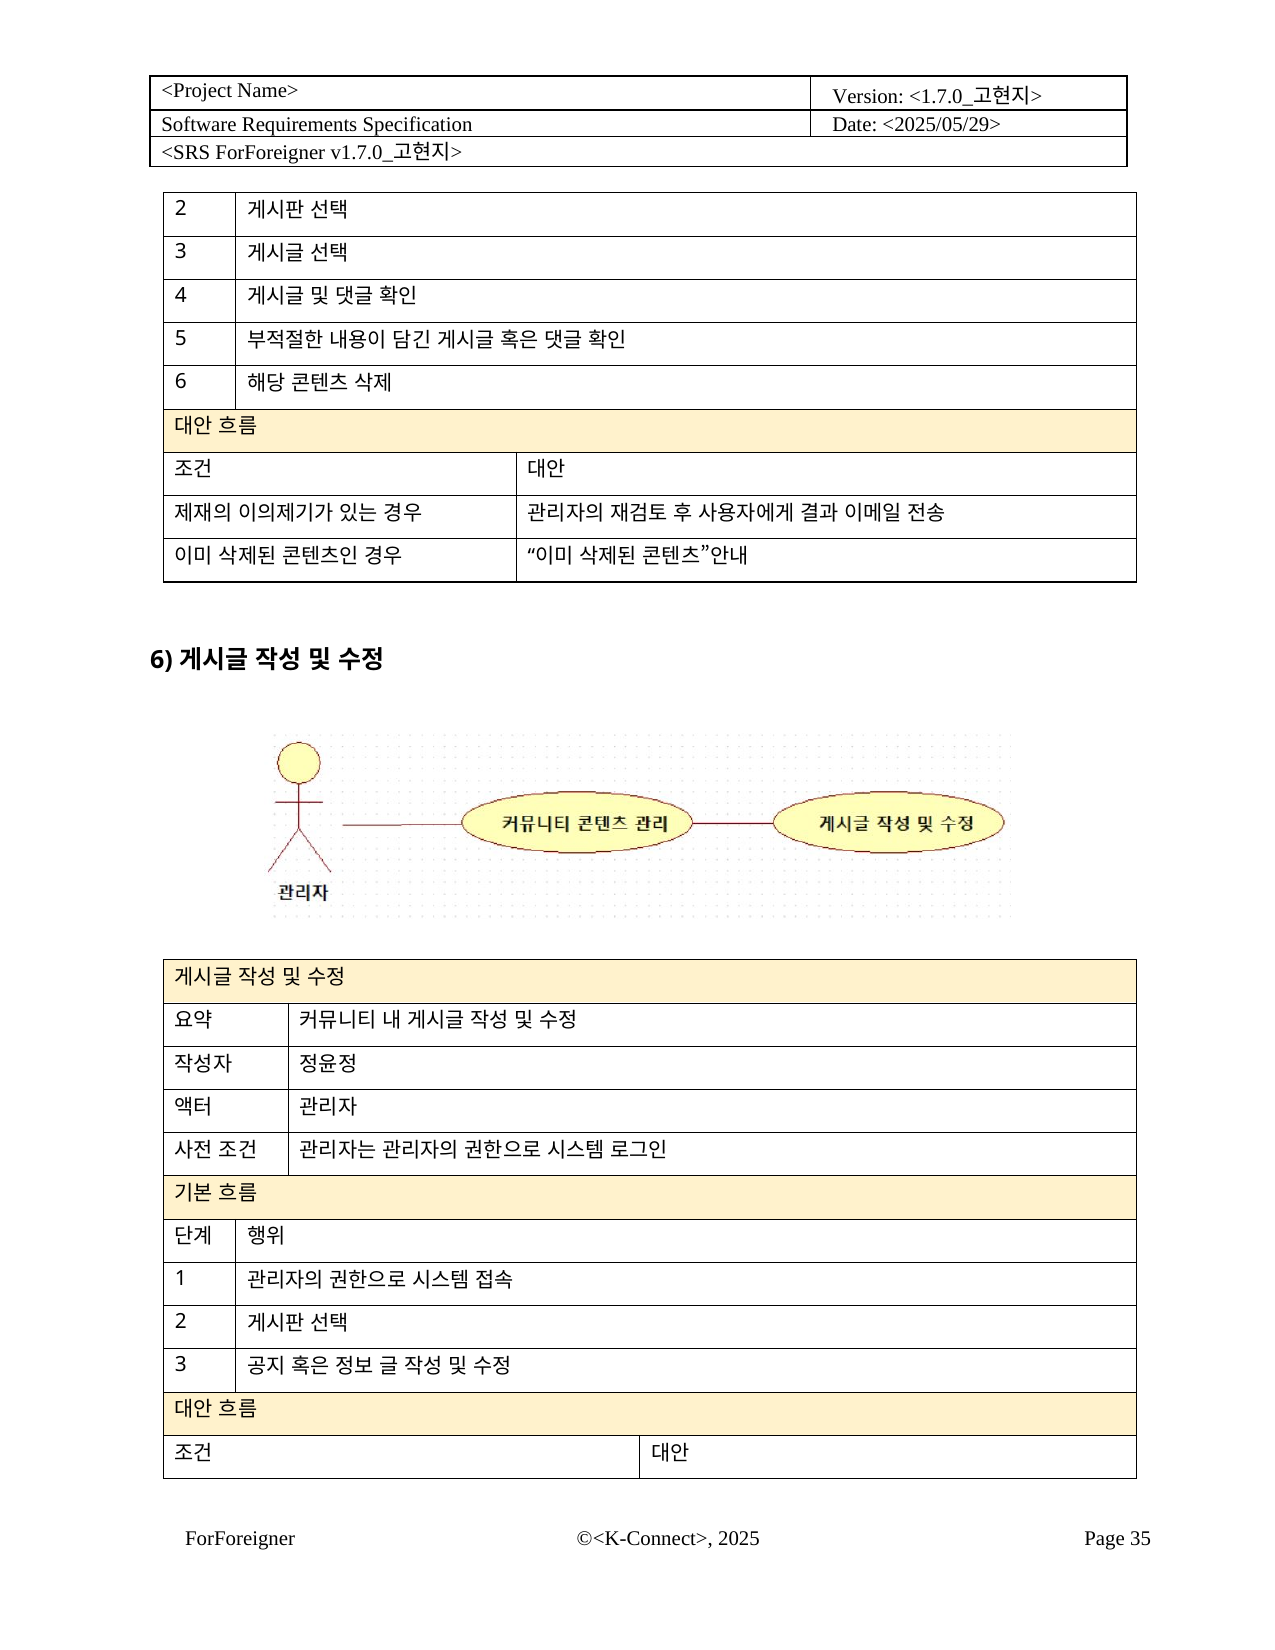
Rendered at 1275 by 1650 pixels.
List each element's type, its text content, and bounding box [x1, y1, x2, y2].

table_cell 2 [164, 193, 235, 236]
table_cell 3 [164, 1349, 235, 1392]
table_cell 커뮤니티 내 게시글 작성 및 수정 [289, 1004, 1136, 1046]
table_cell 대안 [640, 1436, 1136, 1478]
table_cell 제재의 이의제기가 있는 경우 [164, 496, 516, 538]
table_cell 해당 콘텐츠 삭제 [236, 366, 1136, 408]
table_cell “이미 삭제된 콘텐츠”안내 [517, 539, 1136, 581]
table_cell 이미 삭제된 콘텐츠인 경우 [164, 539, 516, 581]
table_cell 대안 [517, 453, 1136, 495]
table_cell 사전 조건 [164, 1133, 288, 1175]
text 6) 게시글 작성 및 수정 [150, 639, 1125, 676]
table_cell 게시글 및 댓글 확인 [236, 280, 1136, 322]
table_cell 조건 [164, 1436, 639, 1478]
table_cell 관리자의 권한으로 시스템 접속 [236, 1263, 1136, 1305]
table_cell 조건 [164, 453, 516, 495]
table_cell 1 [164, 1263, 235, 1305]
table_cell 요약 [164, 1004, 288, 1046]
table_cell 게시글 선택 [236, 237, 1136, 279]
table_cell 관리자 [289, 1090, 1136, 1132]
picture [264, 726, 1011, 919]
table_cell 2 [164, 1306, 235, 1348]
table_cell 대안 흐름 [164, 410, 1136, 452]
table_cell 대안 흐름 [164, 1393, 1136, 1435]
table_header 게시글 작성 및 수정 [164, 960, 1136, 1002]
table_cell 액터 [164, 1090, 288, 1132]
table_cell 정윤정 [289, 1047, 1136, 1089]
table_cell 단계 [164, 1220, 235, 1262]
table_cell 5 [164, 323, 235, 365]
table_cell 작성자 [164, 1047, 288, 1089]
table_cell 관리자는 관리자의 권한으로 시스템 로그인 [289, 1133, 1136, 1175]
table_cell 4 [164, 280, 235, 322]
table_cell 관리자의 재검토 후 사용자에게 결과 이메일 전송 [517, 496, 1136, 538]
table_cell 게시판 선택 [236, 1306, 1136, 1348]
table_cell 공지 혹은 정보 글 작성 및 수정 [236, 1349, 1136, 1392]
table_cell 게시판 선택 [236, 193, 1136, 236]
table_cell 행위 [236, 1220, 1136, 1262]
table_cell 부적절한 내용이 담긴 게시글 혹은 댓글 확인 [236, 323, 1136, 365]
table_cell 기본 흐름 [164, 1176, 1136, 1219]
table_cell 6 [164, 366, 235, 408]
table_cell 3 [164, 237, 235, 279]
